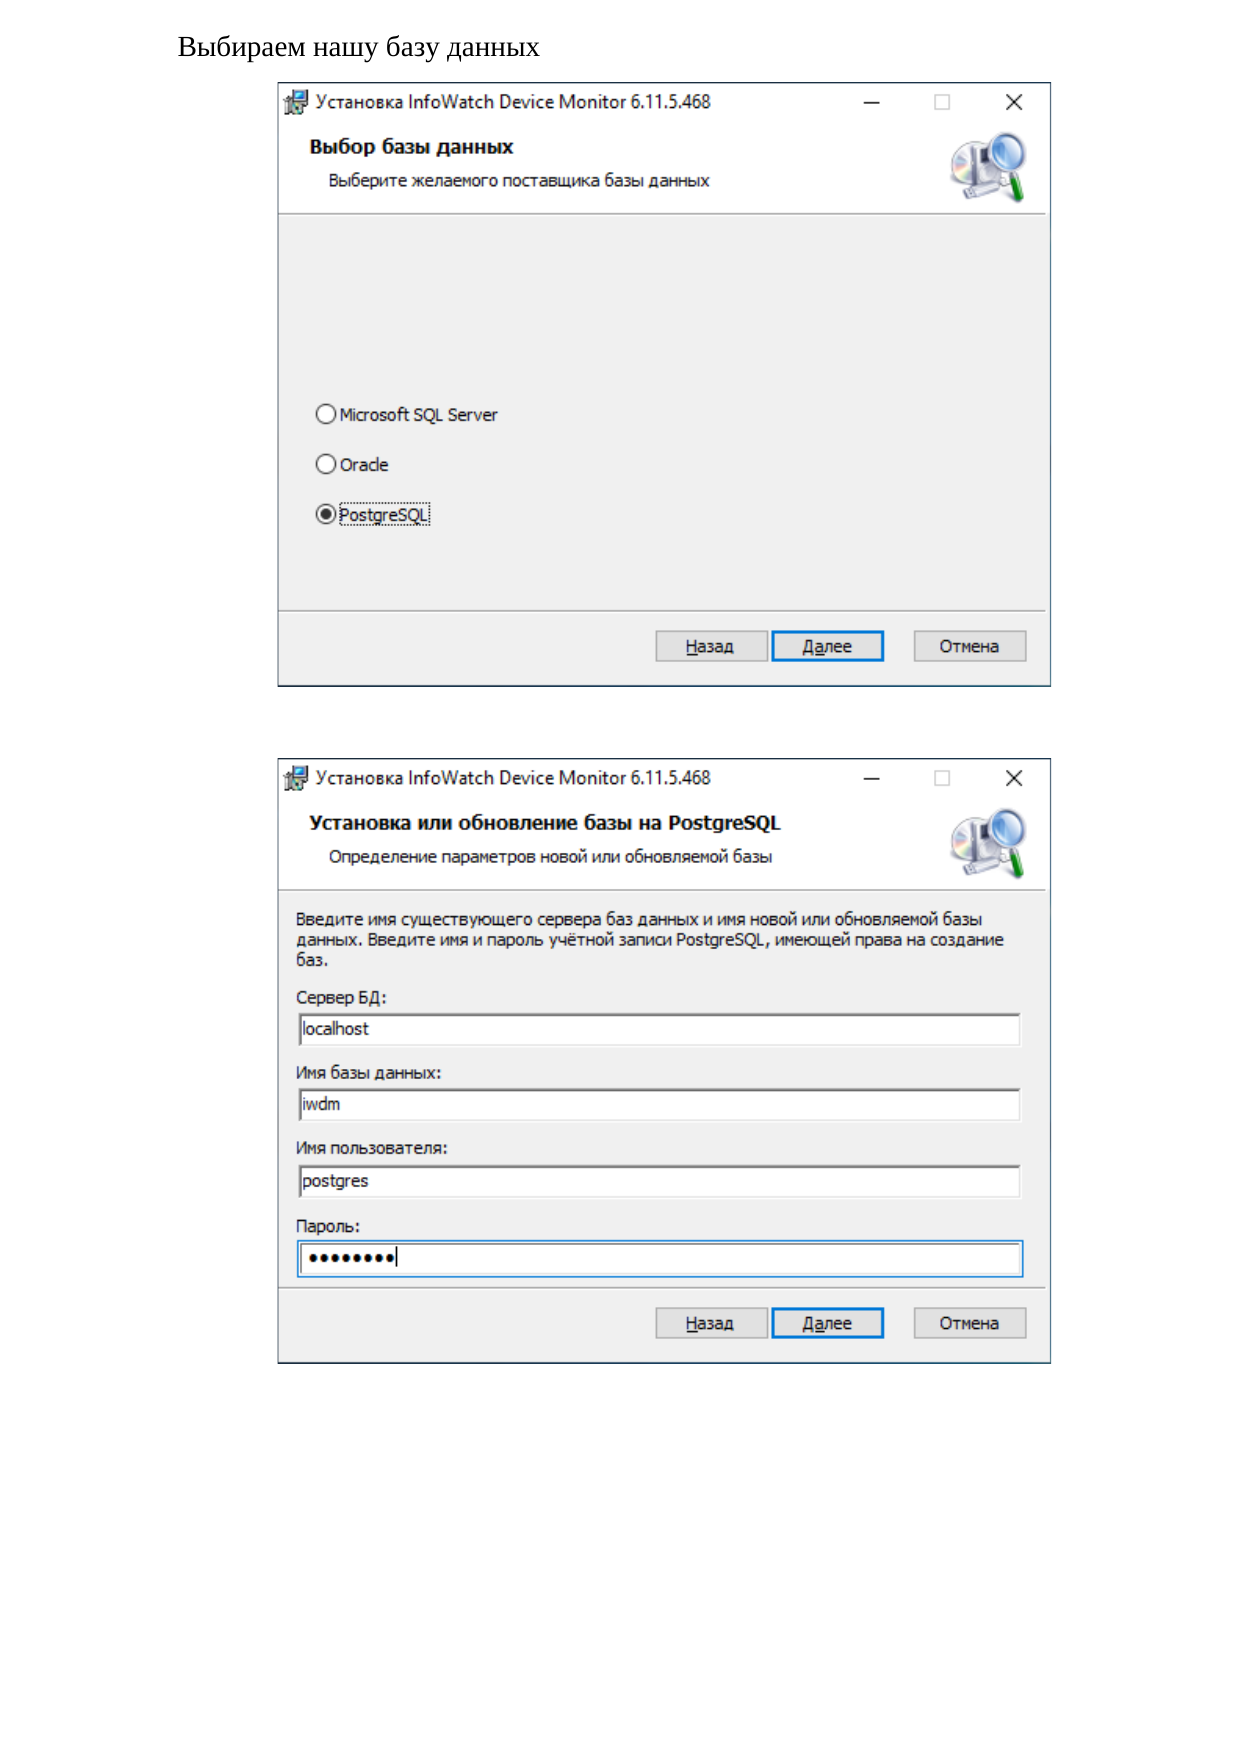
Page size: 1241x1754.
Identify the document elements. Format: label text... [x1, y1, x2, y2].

picture [277, 758, 1052, 1364]
picture [277, 82, 1052, 687]
text Выбираем нашу базу данных [177, 29, 1152, 63]
